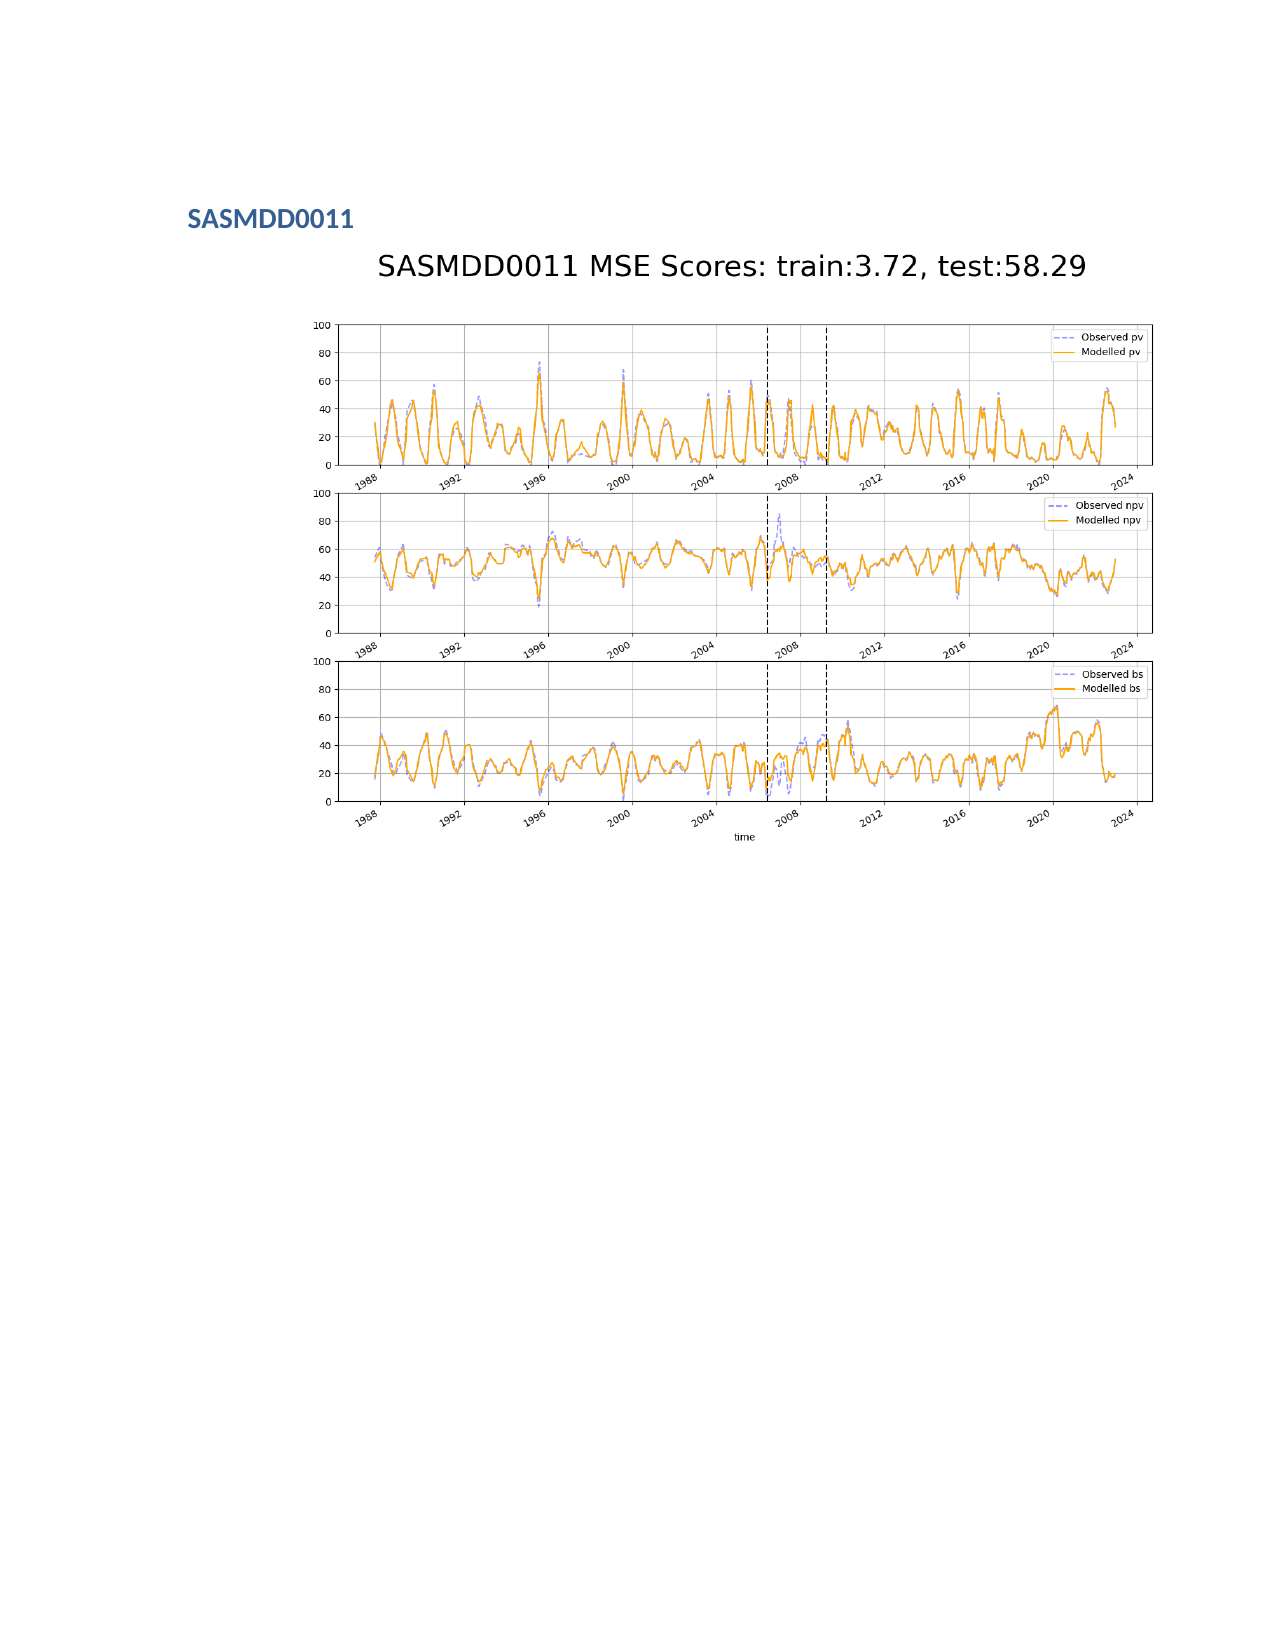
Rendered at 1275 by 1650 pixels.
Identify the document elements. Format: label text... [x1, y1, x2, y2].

subtitle SASMDD0011 [187, 200, 1087, 236]
picture [206, 241, 1257, 941]
